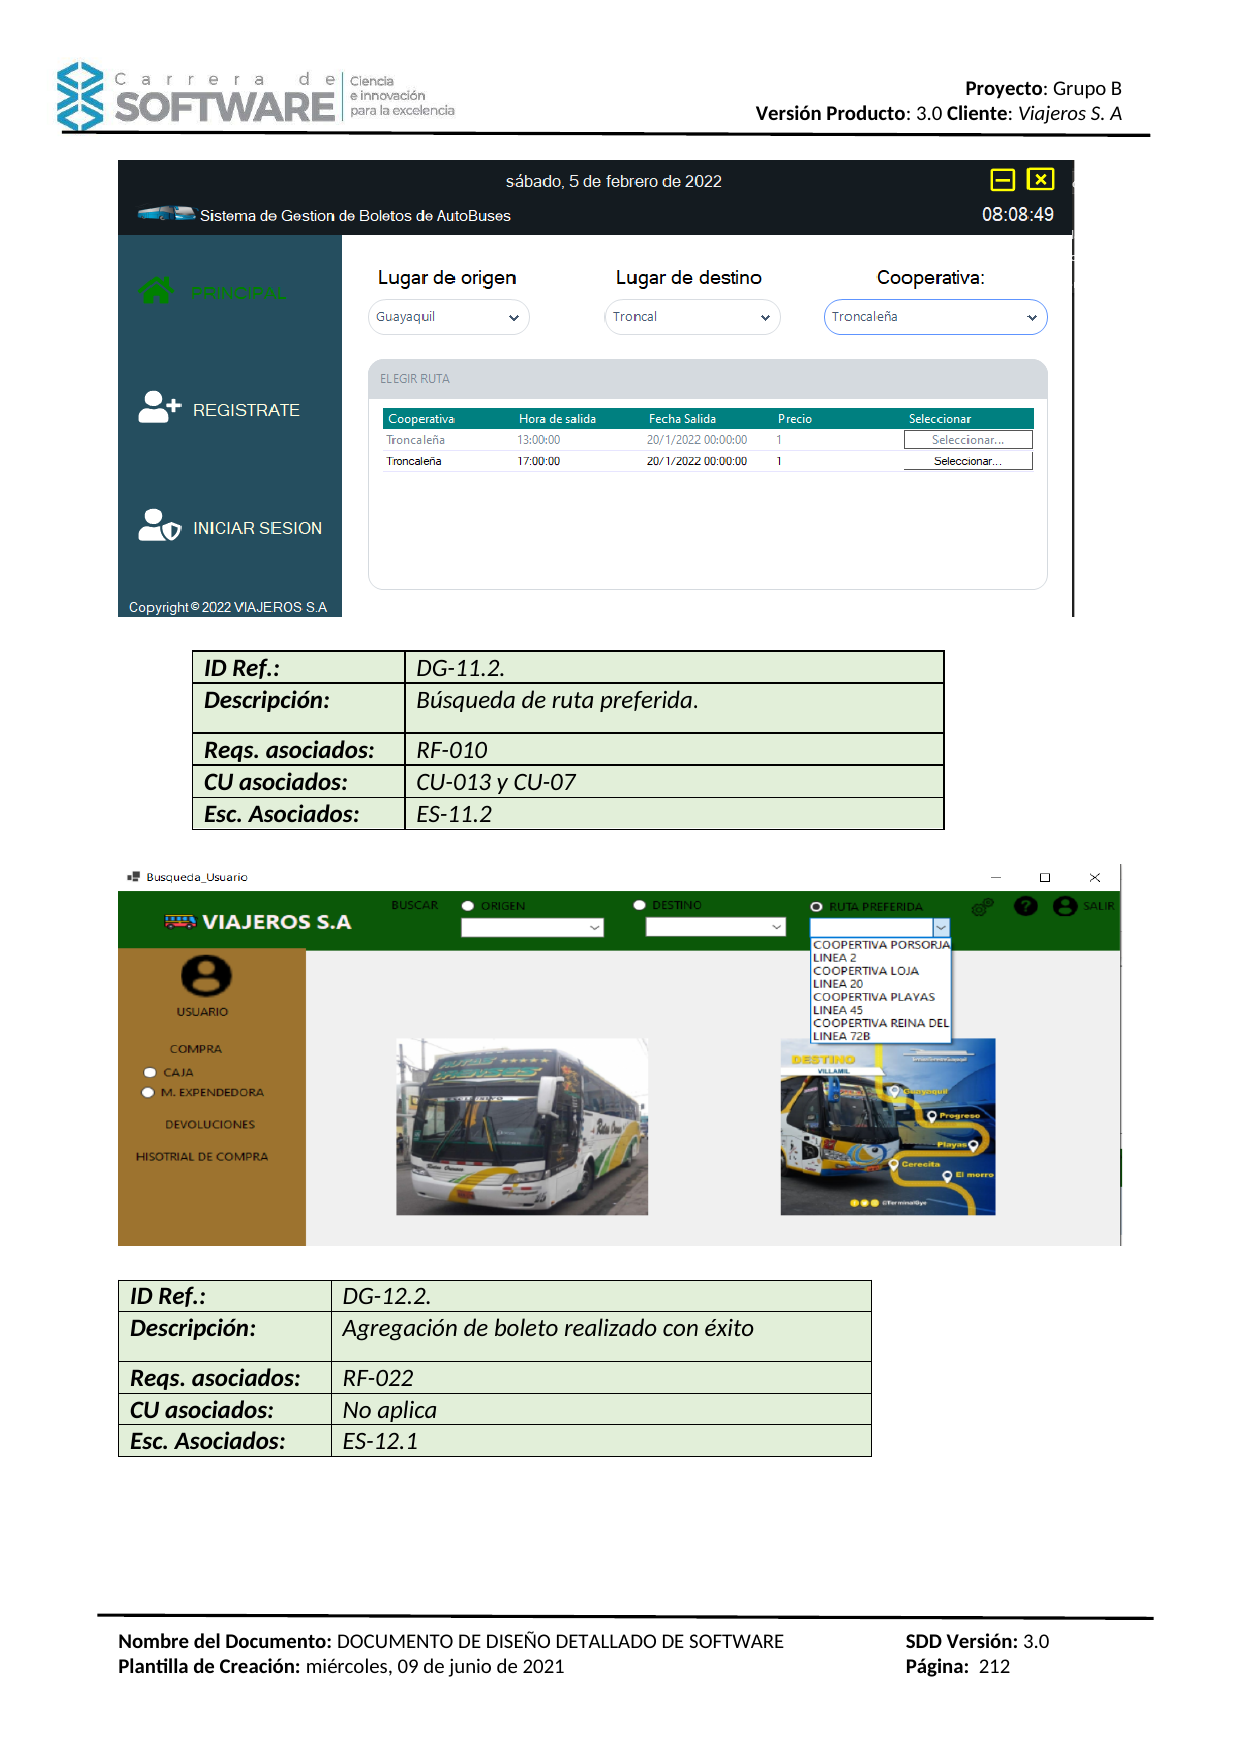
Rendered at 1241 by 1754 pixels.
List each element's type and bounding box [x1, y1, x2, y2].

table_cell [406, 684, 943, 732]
picture [46, 46, 461, 154]
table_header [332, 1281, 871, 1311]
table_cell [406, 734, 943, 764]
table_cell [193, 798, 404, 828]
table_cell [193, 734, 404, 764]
picture [118, 160, 1075, 617]
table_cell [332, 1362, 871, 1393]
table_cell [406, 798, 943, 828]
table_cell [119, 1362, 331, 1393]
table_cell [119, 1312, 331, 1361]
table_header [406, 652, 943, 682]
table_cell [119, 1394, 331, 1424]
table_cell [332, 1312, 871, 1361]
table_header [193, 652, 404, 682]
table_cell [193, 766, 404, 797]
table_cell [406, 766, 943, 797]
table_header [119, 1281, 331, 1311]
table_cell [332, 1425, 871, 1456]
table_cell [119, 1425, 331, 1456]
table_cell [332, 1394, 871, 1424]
picture [118, 864, 1123, 1246]
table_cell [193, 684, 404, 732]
